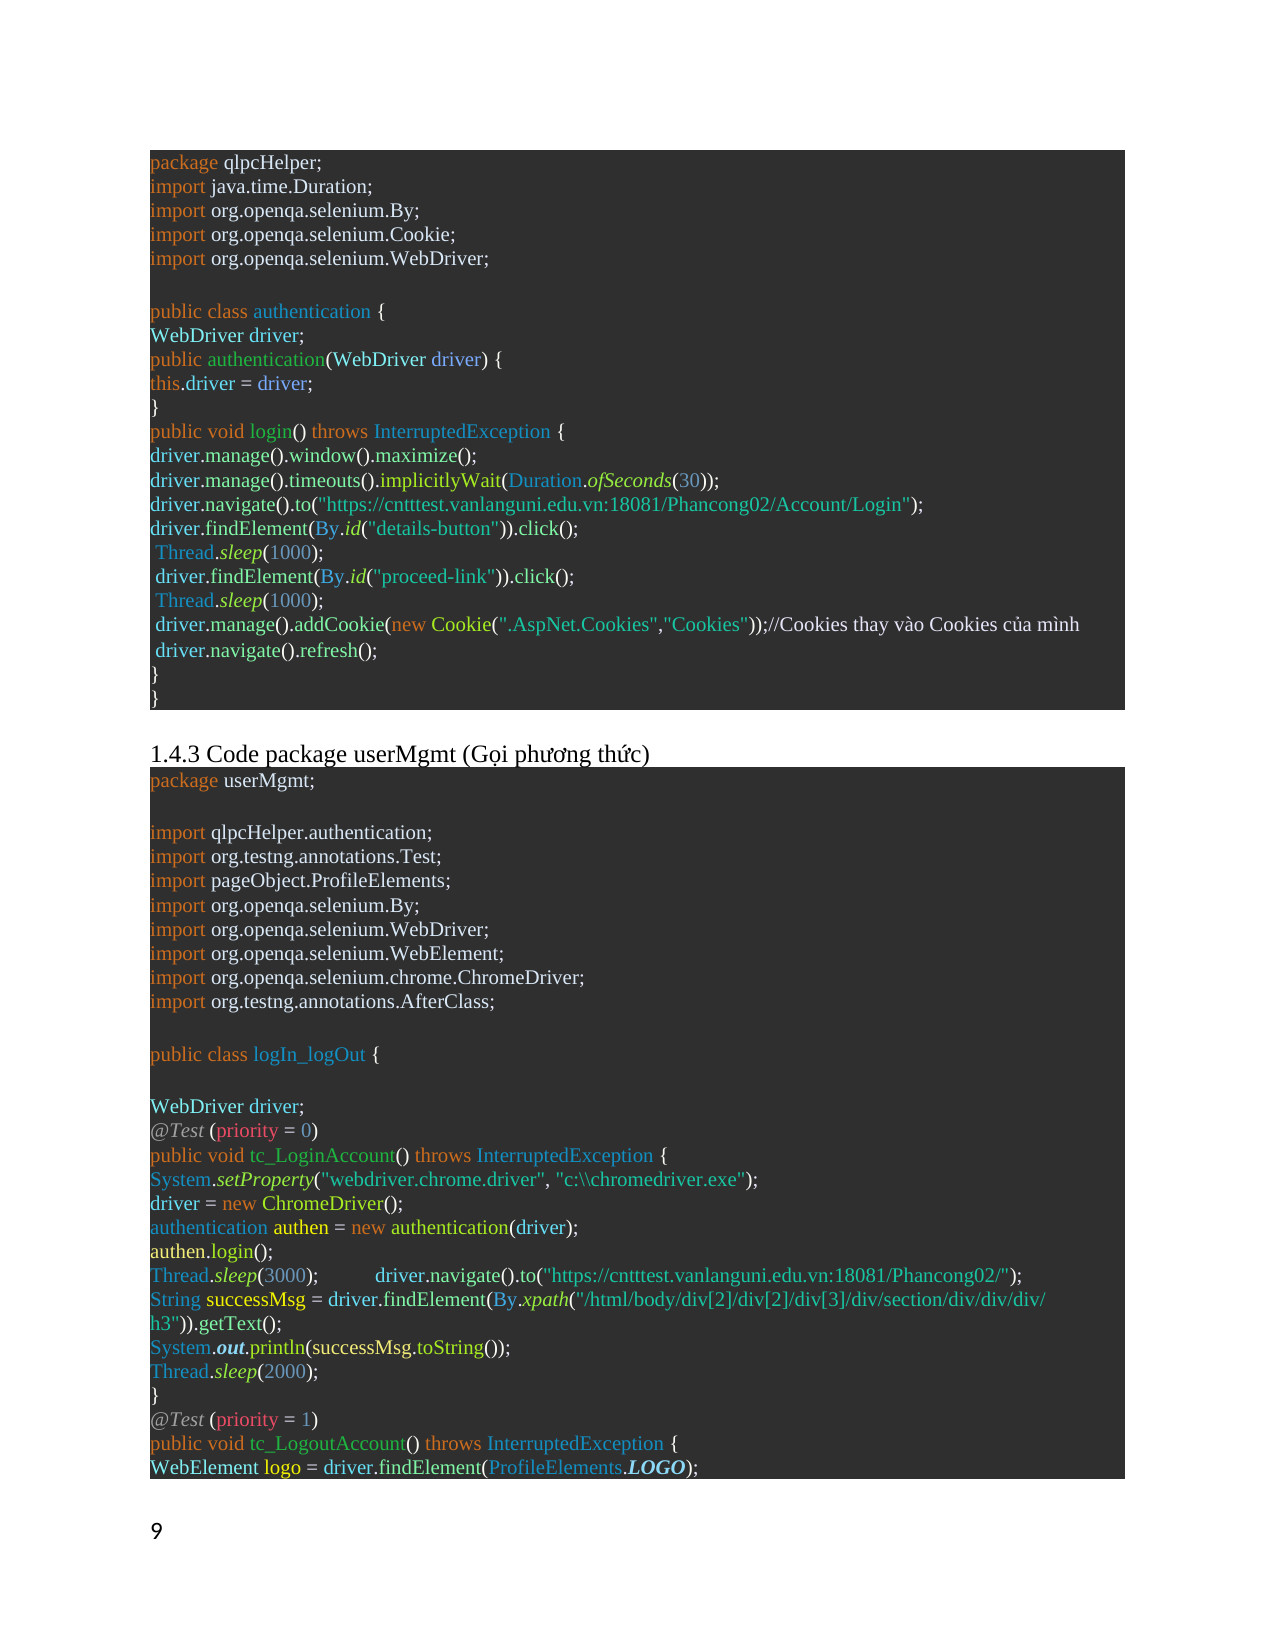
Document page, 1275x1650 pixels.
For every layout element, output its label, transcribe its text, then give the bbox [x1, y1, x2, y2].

text import org.testng.annotations.AfterClass; [150, 989, 1125, 1013]
text driver.navigate().refresh(); [150, 638, 1125, 662]
text WebDriver driver; [150, 1094, 1125, 1118]
text } [150, 686, 1125, 710]
text public void tc_LogoutAccount() throws InterruptedException { [150, 1431, 1125, 1455]
text @Test (priority = 1) [150, 1407, 1125, 1431]
text 1.4.3 Code package userMgmt (Gọi phương thức) [150, 739, 1125, 767]
text import org.openqa.selenium.By; [150, 198, 1125, 222]
text String successMsg = driver.findElement(By.xpath("/html/body/div[2]/div[2]/div[3]/div/section/div/div/div/h3")).getText(); [150, 1287, 1125, 1335]
text authentication authen = new authentication(driver); [150, 1215, 1125, 1239]
text WebDriver driver; [150, 323, 1125, 347]
text driver.findElement(By.id("proceed-link")).click(); [150, 564, 1125, 588]
text import org.openqa.selenium.By; [150, 892, 1125, 917]
text import org.testng.annotations.Test; [150, 844, 1125, 868]
text public class logIn_logOut { [150, 1042, 1125, 1066]
text import java.time.Duration; [150, 174, 1125, 198]
text import org.openqa.selenium.WebDriver; [150, 246, 1125, 270]
text import org.openqa.selenium.Cookie; [150, 222, 1125, 246]
text public void tc_LoginAccount() throws InterruptedException { [150, 1142, 1125, 1167]
text driver = new ChromeDriver(); [150, 1191, 1125, 1215]
text authen.login(); [150, 1239, 1125, 1263]
text driver.manage().addCookie(new Cookie(".AspNet.Cookies","Cookies"));//Cookies thay vào Cookies của mình [150, 612, 1125, 636]
text } [150, 1383, 1125, 1407]
text import org.openqa.selenium.WebDriver; [150, 917, 1125, 941]
text WebElement logo = driver.findElement(ProfileElements.LOGO); [150, 1455, 1125, 1479]
text public class authentication { [150, 299, 1125, 323]
text System.out.println(successMsg.toString()); [150, 1335, 1125, 1359]
text } [150, 662, 1125, 686]
text package qlpcHelper; [150, 150, 1125, 174]
text Thread.sleep(2000); [150, 1359, 1125, 1383]
text Thread.sleep(1000); [150, 540, 1125, 564]
text @Test (priority = 0) [150, 1118, 1125, 1142]
text } [150, 395, 1125, 419]
text Thread.sleep(3000); driver.navigate().to("https://cntttest.vanlanguni.edu.vn:18081/Phancong02/"); [150, 1263, 1125, 1287]
text this.driver = driver; [150, 371, 1125, 395]
text package userMgmt; [150, 767, 1125, 792]
text import org.openqa.selenium.chrome.ChromeDriver; [150, 965, 1125, 989]
text import org.openqa.selenium.WebElement; [150, 941, 1125, 965]
text public void login() throws InterruptedException { [150, 419, 1125, 443]
text driver.manage().window().maximize(); [150, 443, 1125, 467]
text public authentication(WebDriver driver) { [150, 347, 1125, 371]
text driver.manage().timeouts().implicitlyWait(Duration.ofSeconds(30)); driver.navigate().to("https://cntttest.vanlanguni.edu.vn:18081/Phancong02/Account/Login"); [150, 467, 1125, 516]
text import pageObject.ProfileElements; [150, 868, 1125, 892]
text driver.findElement(By.id("details-button")).click(); [150, 516, 1125, 540]
text System.setProperty("webdriver.chrome.driver", "c:\\chromedriver.exe"); [150, 1167, 1125, 1191]
text import qlpcHelper.authentication; [150, 820, 1125, 844]
text Thread.sleep(1000); [150, 588, 1125, 612]
